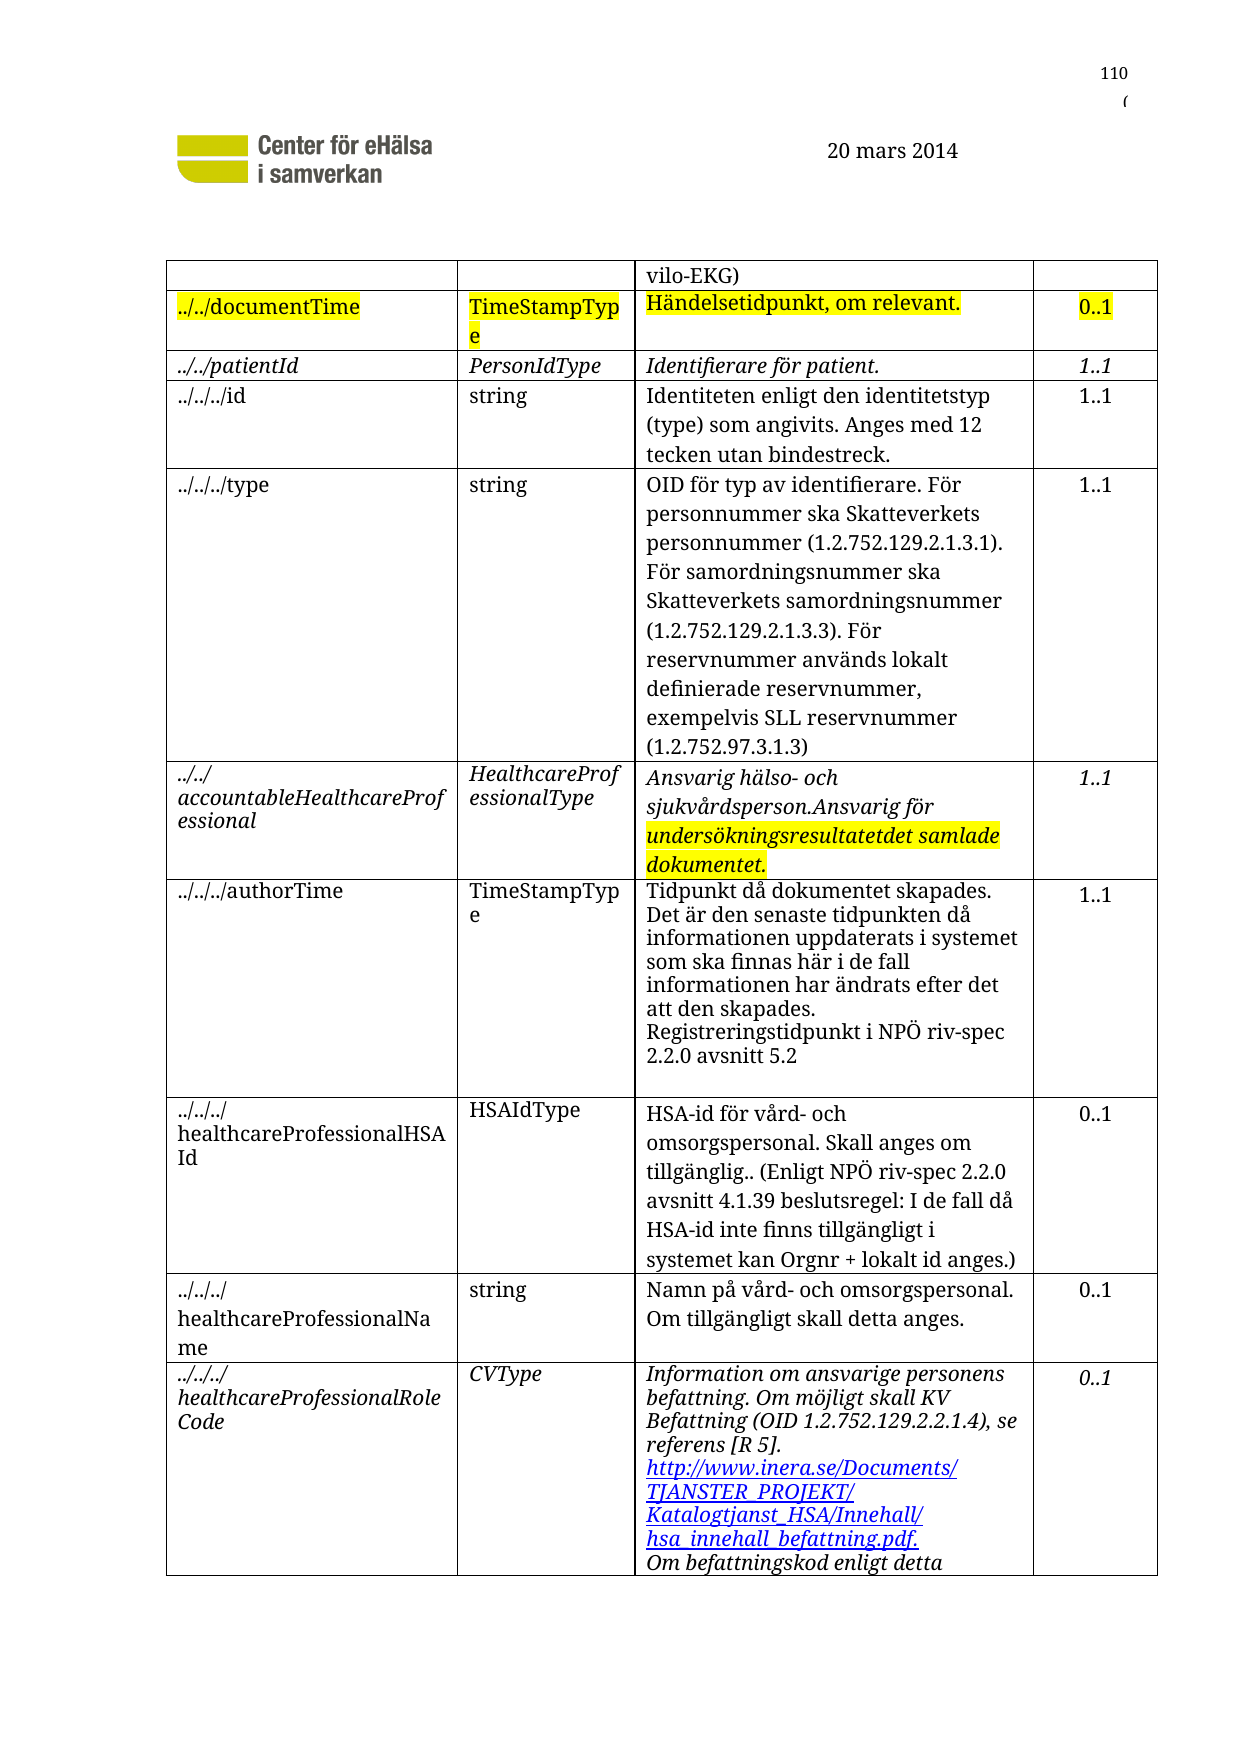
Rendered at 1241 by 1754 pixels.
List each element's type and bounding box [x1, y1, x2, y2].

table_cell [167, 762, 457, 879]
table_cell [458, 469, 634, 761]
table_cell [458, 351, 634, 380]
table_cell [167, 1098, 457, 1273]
picture [177, 135, 432, 183]
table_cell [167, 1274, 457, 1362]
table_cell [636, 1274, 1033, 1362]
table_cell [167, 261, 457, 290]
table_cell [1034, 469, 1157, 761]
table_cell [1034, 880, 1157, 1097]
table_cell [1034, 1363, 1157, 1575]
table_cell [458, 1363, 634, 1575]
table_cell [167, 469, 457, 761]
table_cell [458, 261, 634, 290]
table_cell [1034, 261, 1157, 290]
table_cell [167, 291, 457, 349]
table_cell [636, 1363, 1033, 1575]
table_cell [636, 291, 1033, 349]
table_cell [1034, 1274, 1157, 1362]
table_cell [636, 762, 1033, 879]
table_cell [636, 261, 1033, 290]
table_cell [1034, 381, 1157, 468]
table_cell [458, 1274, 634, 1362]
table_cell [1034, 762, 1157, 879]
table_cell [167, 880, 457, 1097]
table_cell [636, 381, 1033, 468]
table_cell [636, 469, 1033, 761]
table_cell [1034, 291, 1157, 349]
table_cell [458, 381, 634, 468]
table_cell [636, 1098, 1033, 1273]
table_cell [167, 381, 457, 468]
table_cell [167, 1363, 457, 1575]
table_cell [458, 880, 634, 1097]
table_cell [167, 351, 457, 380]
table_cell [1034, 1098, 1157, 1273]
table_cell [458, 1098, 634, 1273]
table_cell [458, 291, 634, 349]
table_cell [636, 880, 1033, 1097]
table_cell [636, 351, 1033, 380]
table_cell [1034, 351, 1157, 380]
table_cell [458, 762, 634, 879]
